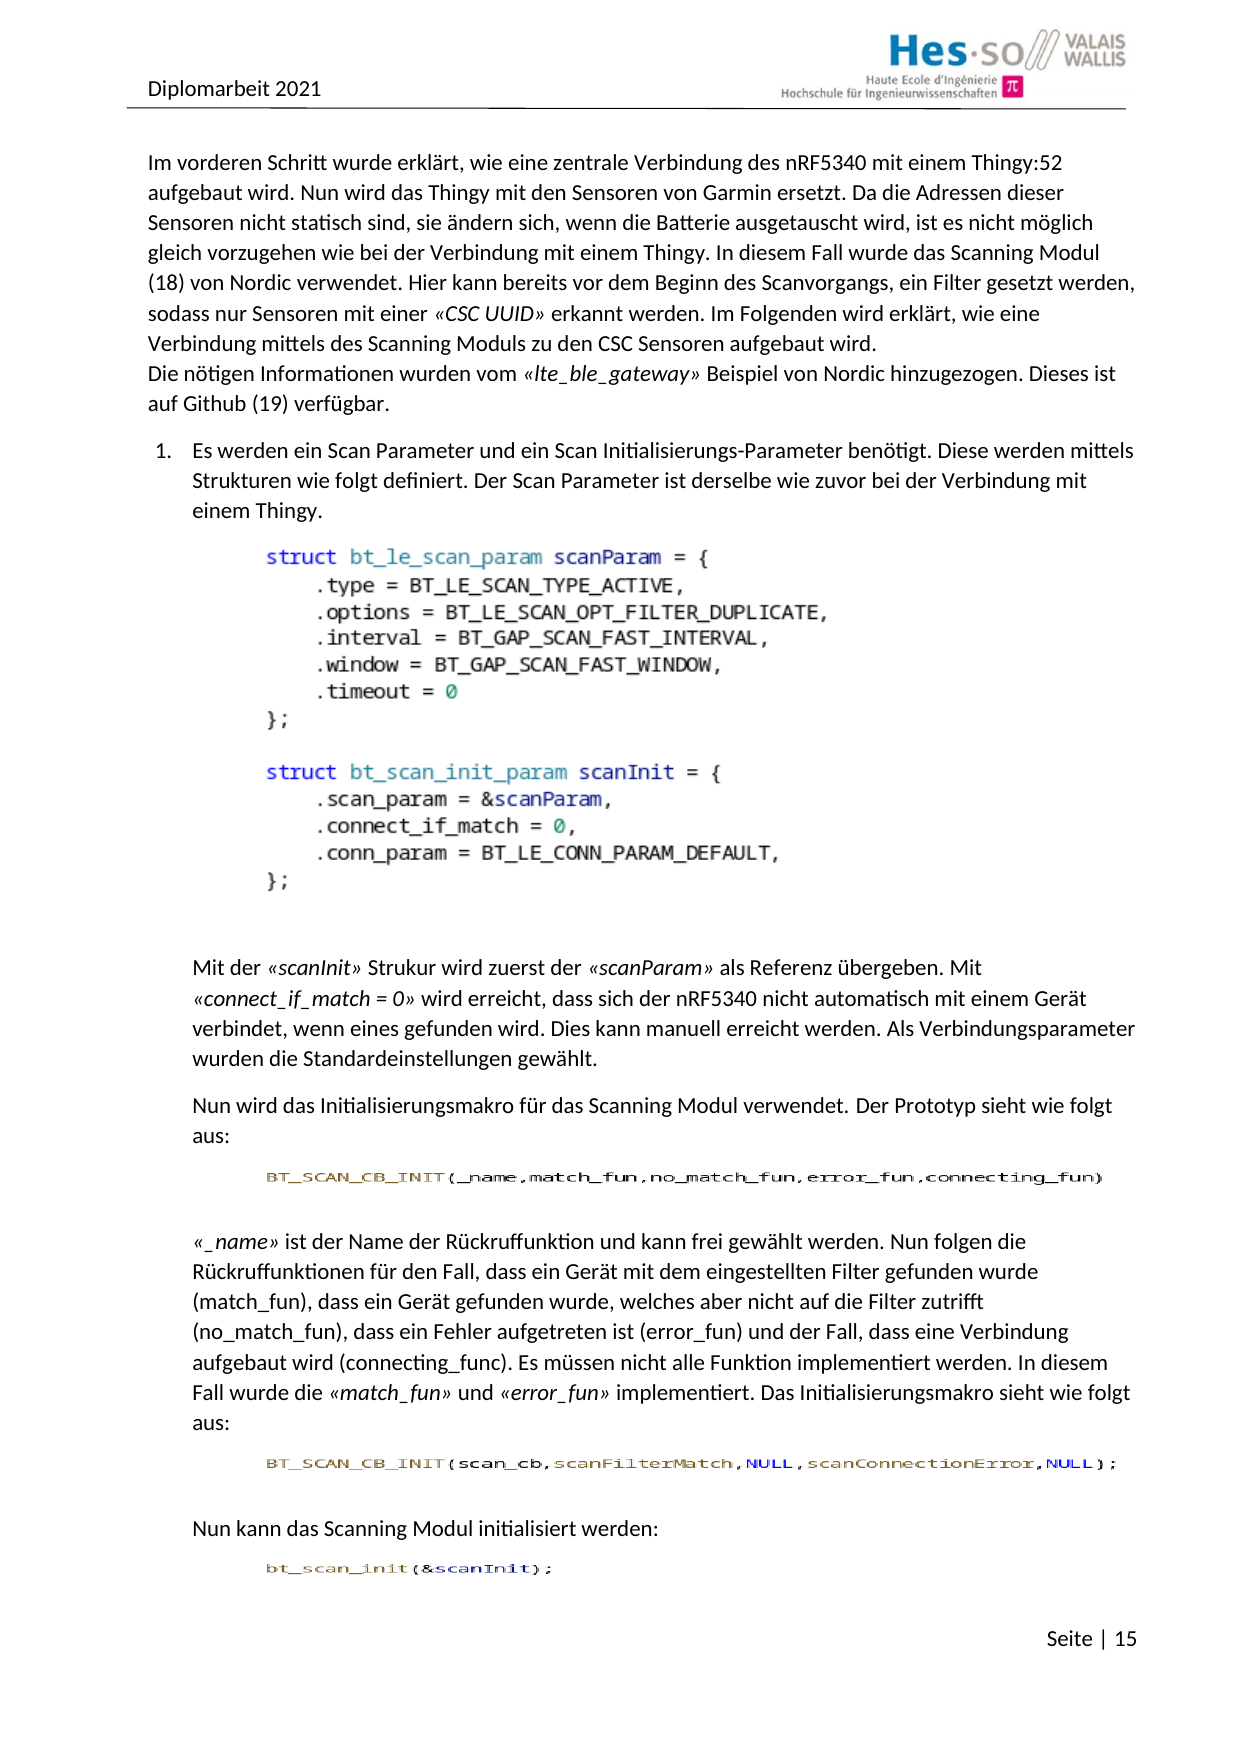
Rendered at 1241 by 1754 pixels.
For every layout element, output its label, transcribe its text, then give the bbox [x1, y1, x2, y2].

text Nun wird das Initialisierungsmakro für das Scanning Modul verwendet. Der Prototyp sieht wie folgt aus: [192, 1091, 1137, 1149]
text Nun kann das Scanning Modul initialisiert werden: [133, 1514, 1137, 1542]
text Mit der «scanInit» Strukur wird zuerst der «scanParam» als Referenz übergeben. Mit «connect_if_match = 0» wird erreicht, dass sich der nRF5340 nicht automatisch mit einem Gerät verbindet, wenn eines gefunden wird. Dies kann manuell erreicht werden. Als Verbindungsparameter wurden die Standardeinstellungen gewählt. [192, 953, 1137, 1072]
list Es werden ein Scan Parameter und ein Scan Initialisierungs-Parameter benötigt. Diese werden mittels Strukturen wie folgt definiert. Der Scan Parameter ist derselbe wie zuvor bei der Verbindung mit einem Thingy. [154, 436, 1137, 524]
picture [771, 12, 1137, 119]
text Im vorderen Schritt wurde erklärt, wie eine zentrale Verbindung des nRF5340 mit einem Thingy:52 aufgebaut wird. Nun wird das Thingy mit den Sensoren von Garmin ersetzt. Da die Adressen dieser Sensoren nicht statisch sind, sie ändern sich, wenn die Batterie ausgetauscht wird, ist es nicht möglich gleich vorzugehen wie bei der Verbindung mit einem Thingy. In diesem Fall wurde das Scanning Modul von Nordic verwendet. Hier kann bereits vor dem Beginn des Scanvorgangs, ein Filter gesetzt werden, sodass nur Sensoren mit einer «CSC UUID» erkannt werden. Im Folgenden wird erklärt, wie eine Verbindung mittels des Scanning Moduls zu den CSC Sensoren aufgebaut wird. Die nötigen Informationen wurden vom «lte_ble_gateway» Beispiel von Nordic hinzugezogen. Dieses ist auf Github verfügbar. [148, 148, 1137, 417]
text «_name» ist der Name der Rückruffunktion und kann frei gewählt werden. Nun folgen die Rückruffunktionen für den Fall, dass ein Gerät mit dem eingestellten Filter gefunden wurde (match_fun), dass ein Gerät gefunden wurde, welches aber nicht auf die Filter zutrifft (no_match_fun), dass ein Fehler aufgetreten ist (error_fun) und der Fall, dass eine Verbindung aufgebaut wird (connecting_func). Es müssen nicht alle Funktion implementiert werden. In diesem Fall wurde die «match_fun» und «error_fun» implementiert. Das Initialisierungsmakro sieht wie folgt aus: [192, 1227, 1137, 1436]
